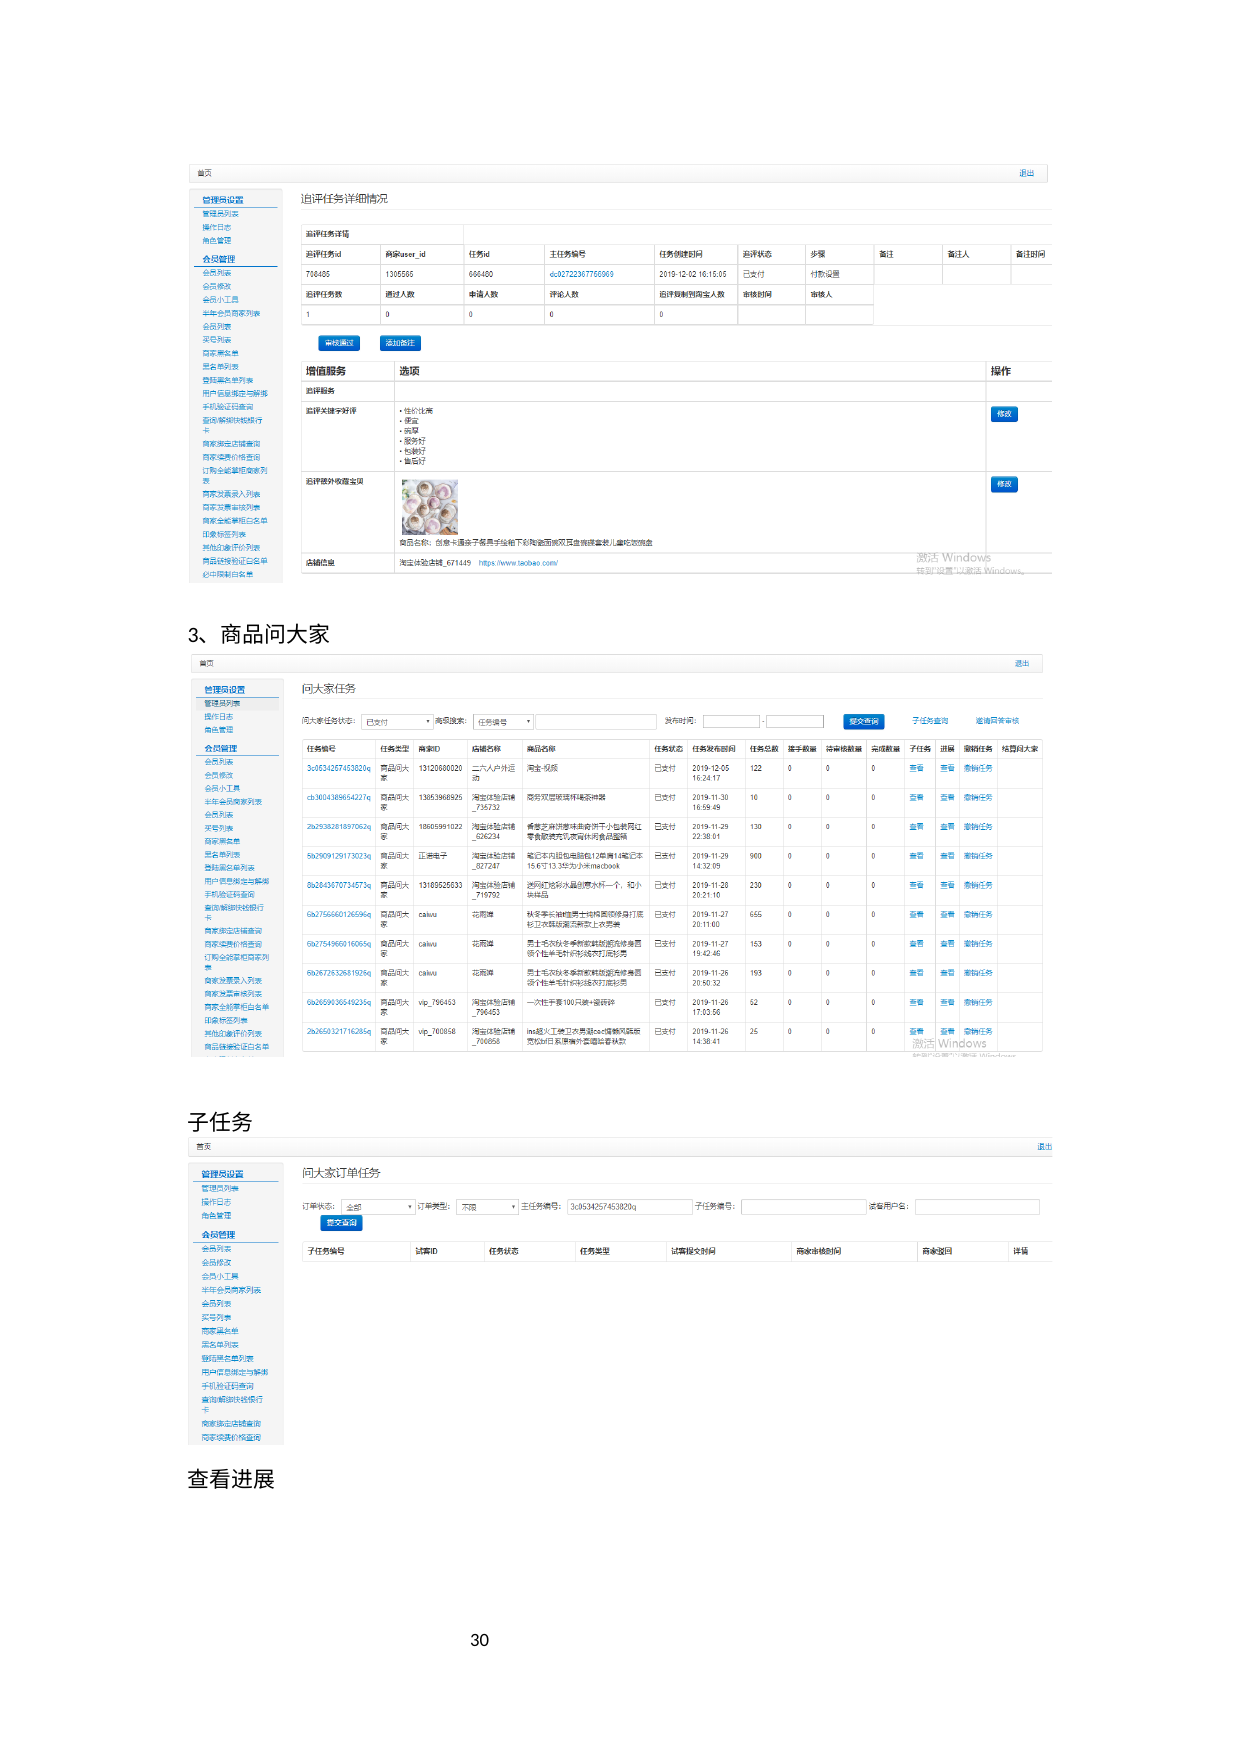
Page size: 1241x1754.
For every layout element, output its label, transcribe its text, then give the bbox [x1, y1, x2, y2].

list 商品问大家 [187, 617, 1053, 649]
list 查看进展 [187, 1462, 1053, 1494]
picture [187, 649, 1052, 1057]
list 子任务 [187, 1104, 1053, 1137]
picture [187, 162, 1052, 583]
picture [187, 1137, 1053, 1445]
